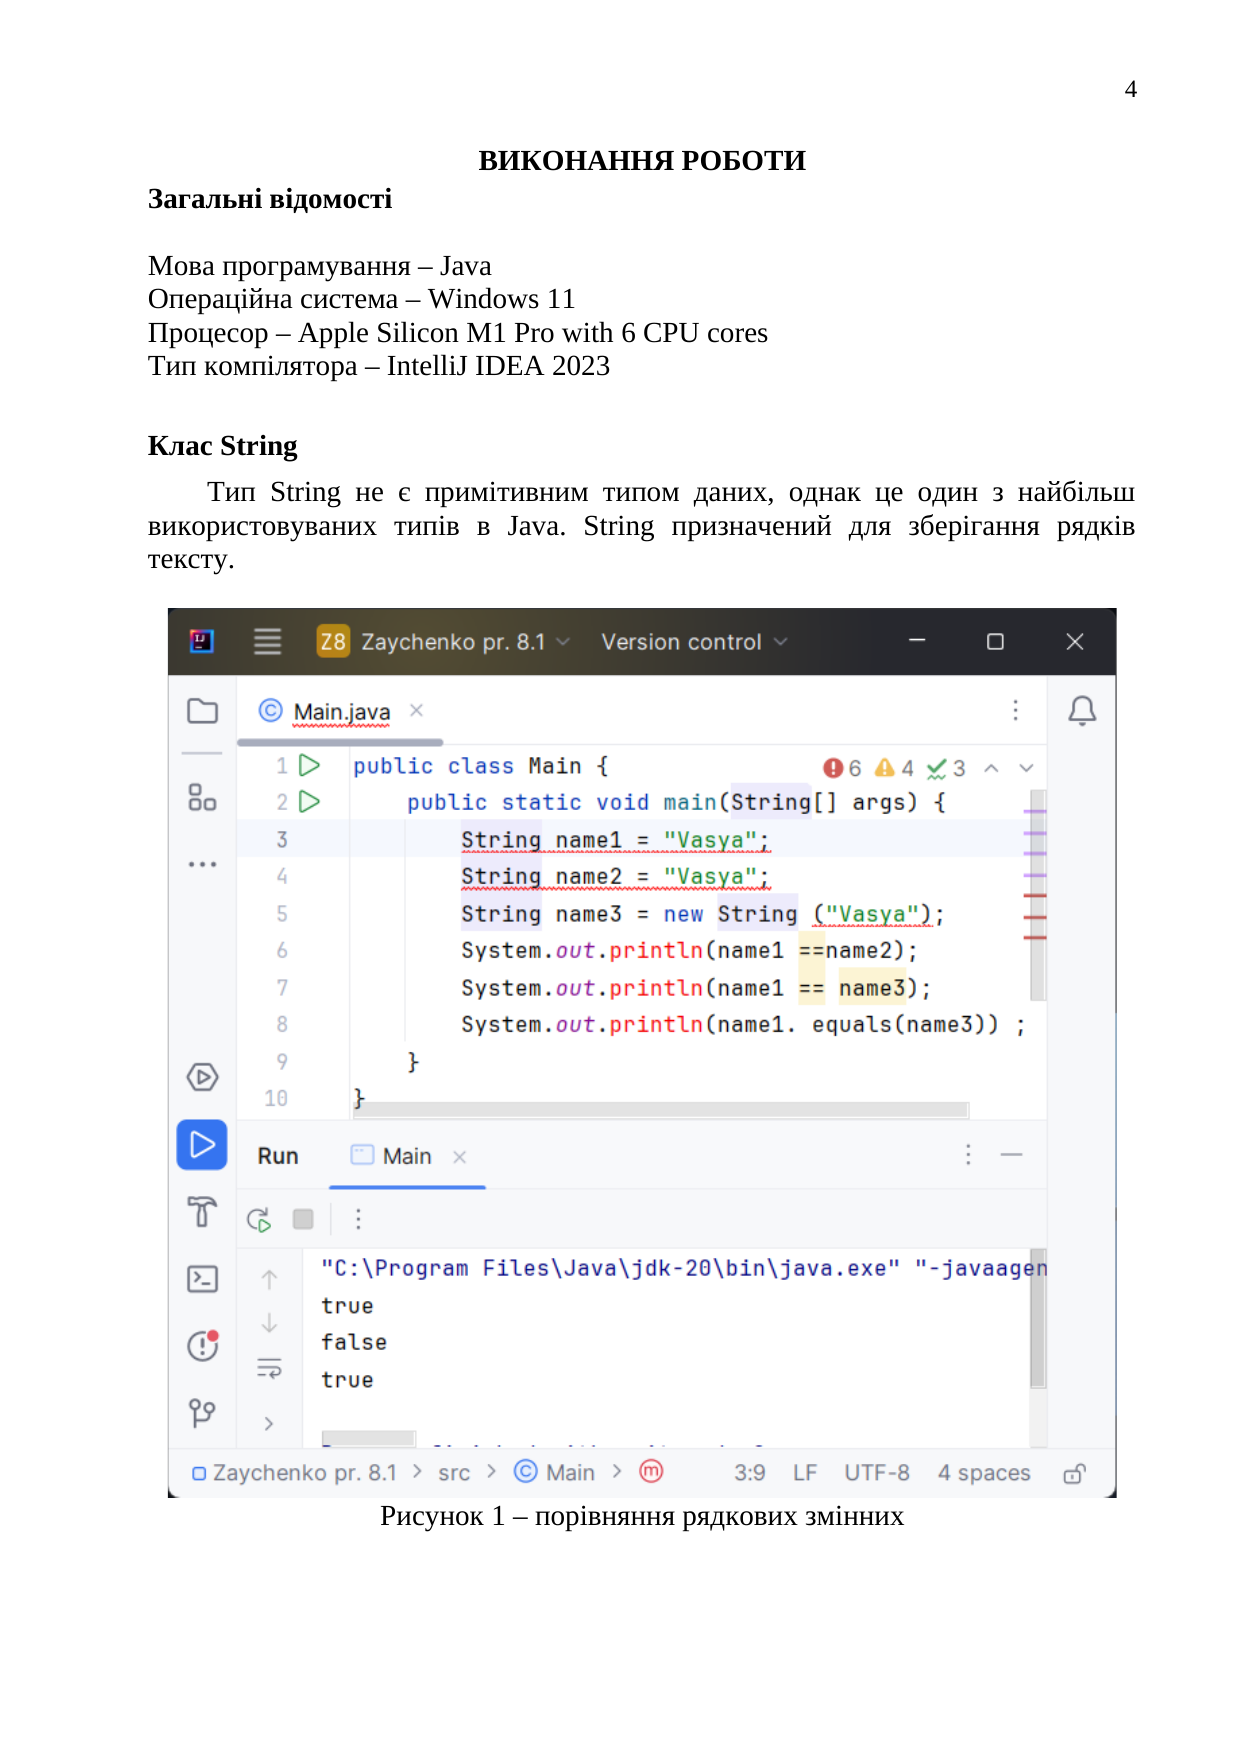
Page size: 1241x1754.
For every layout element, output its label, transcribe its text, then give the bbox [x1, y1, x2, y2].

text Мова програмування – Java [148, 248, 1137, 281]
text Рисунок 1 – порівняння рядкових змінних [148, 1498, 1137, 1531]
text Тип String не є примітивним типом даних, однак це один з найбільш використовуваних типів в Java. String призначений для зберігання рядків тексту. [148, 474, 1137, 575]
subtitle ВИКОНАННЯ РОБОТИ [148, 143, 1137, 177]
text Клас String [148, 428, 1137, 462]
text Операційна система – Windows 11 [148, 281, 1137, 315]
picture [167, 608, 1117, 1498]
text Процесор – Apple Silicon M1 Pro with 6 CPU cores [148, 315, 1137, 348]
text Тип компілятора – IntelliJ IDEA 2023 [148, 348, 1137, 382]
subtitle Загальні відомості [148, 181, 1137, 214]
